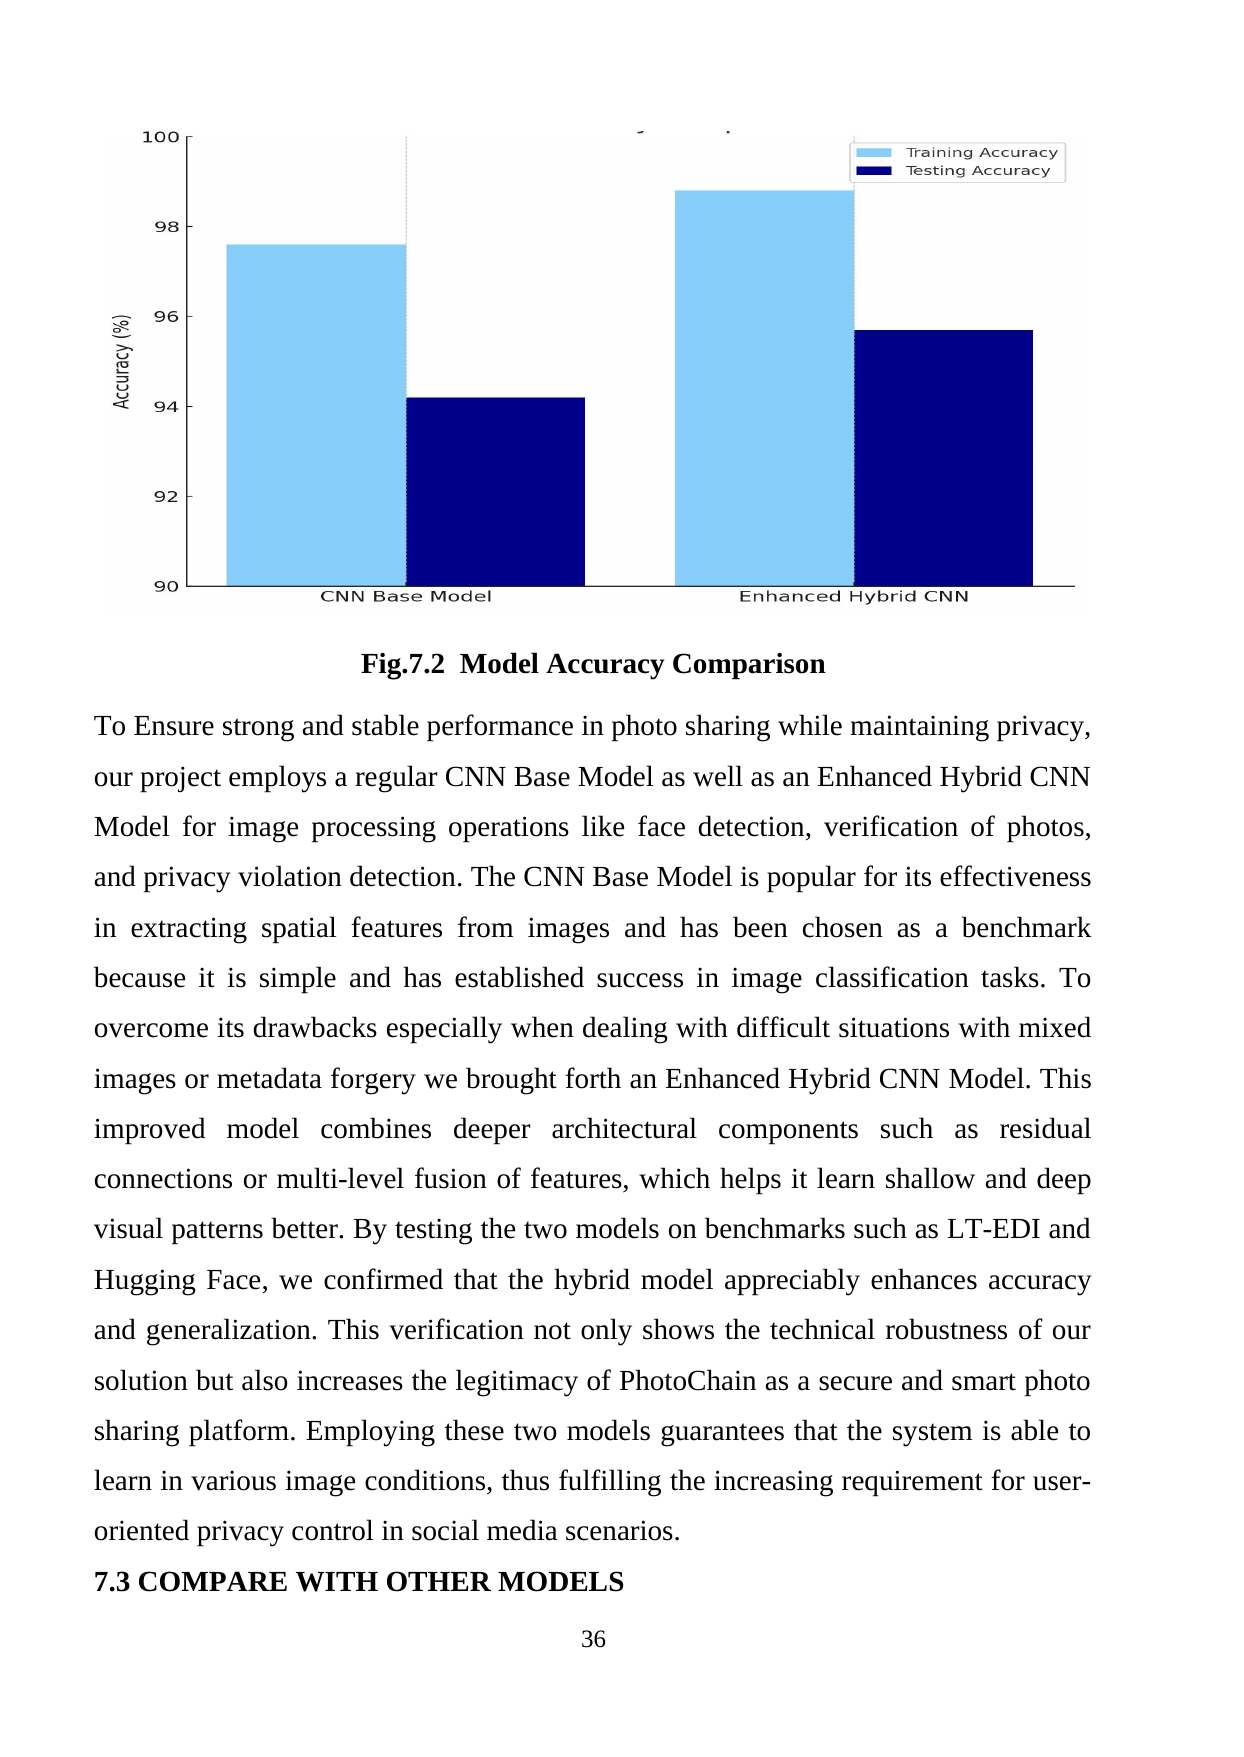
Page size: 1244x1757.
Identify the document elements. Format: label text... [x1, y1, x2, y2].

text 7.3 COMPARE WITH OTHER MODELS [94, 1564, 1093, 1597]
picture [101, 131, 1086, 613]
text Fig.7.2 Model Accuracy Comparison [94, 646, 1093, 680]
text To Ensure strong and stable performance in photo sharing while maintaining privacy, our project employs a regular CNN Base Model as well as an Enhanced Hybrid CNN Model for image processing operations like face detection, verification of photos, and privacy violation detection. The CNN Base Model is popular for its effectiveness in extracting spatial features from images and has been chosen as a benchmark because it is simple and has established success in image classification tasks. To overcome its drawbacks especially when dealing with difficult situations with mixed images or metadata forgery we brought forth an Enhanced Hybrid CNN Model. This improved model combines deeper architectural components such as residual connections or multi-level fusion of features, which helps it learn shallow and deep visual patterns better. By testing the two models on benchmarks such as LT-EDI and Hugging Face, we confirmed that the hybrid model appreciably enhances accuracy and generalization. This verification not only shows the technical robustness of our solution but also increases the legitimacy of PhotoChain as a secure and smart photo sharing platform. Employing these two models guarantees that the system is able to learn in various image conditions, thus fulfilling the increasing requirement for user-oriented privacy control in social media scenarios. [94, 708, 1093, 1547]
